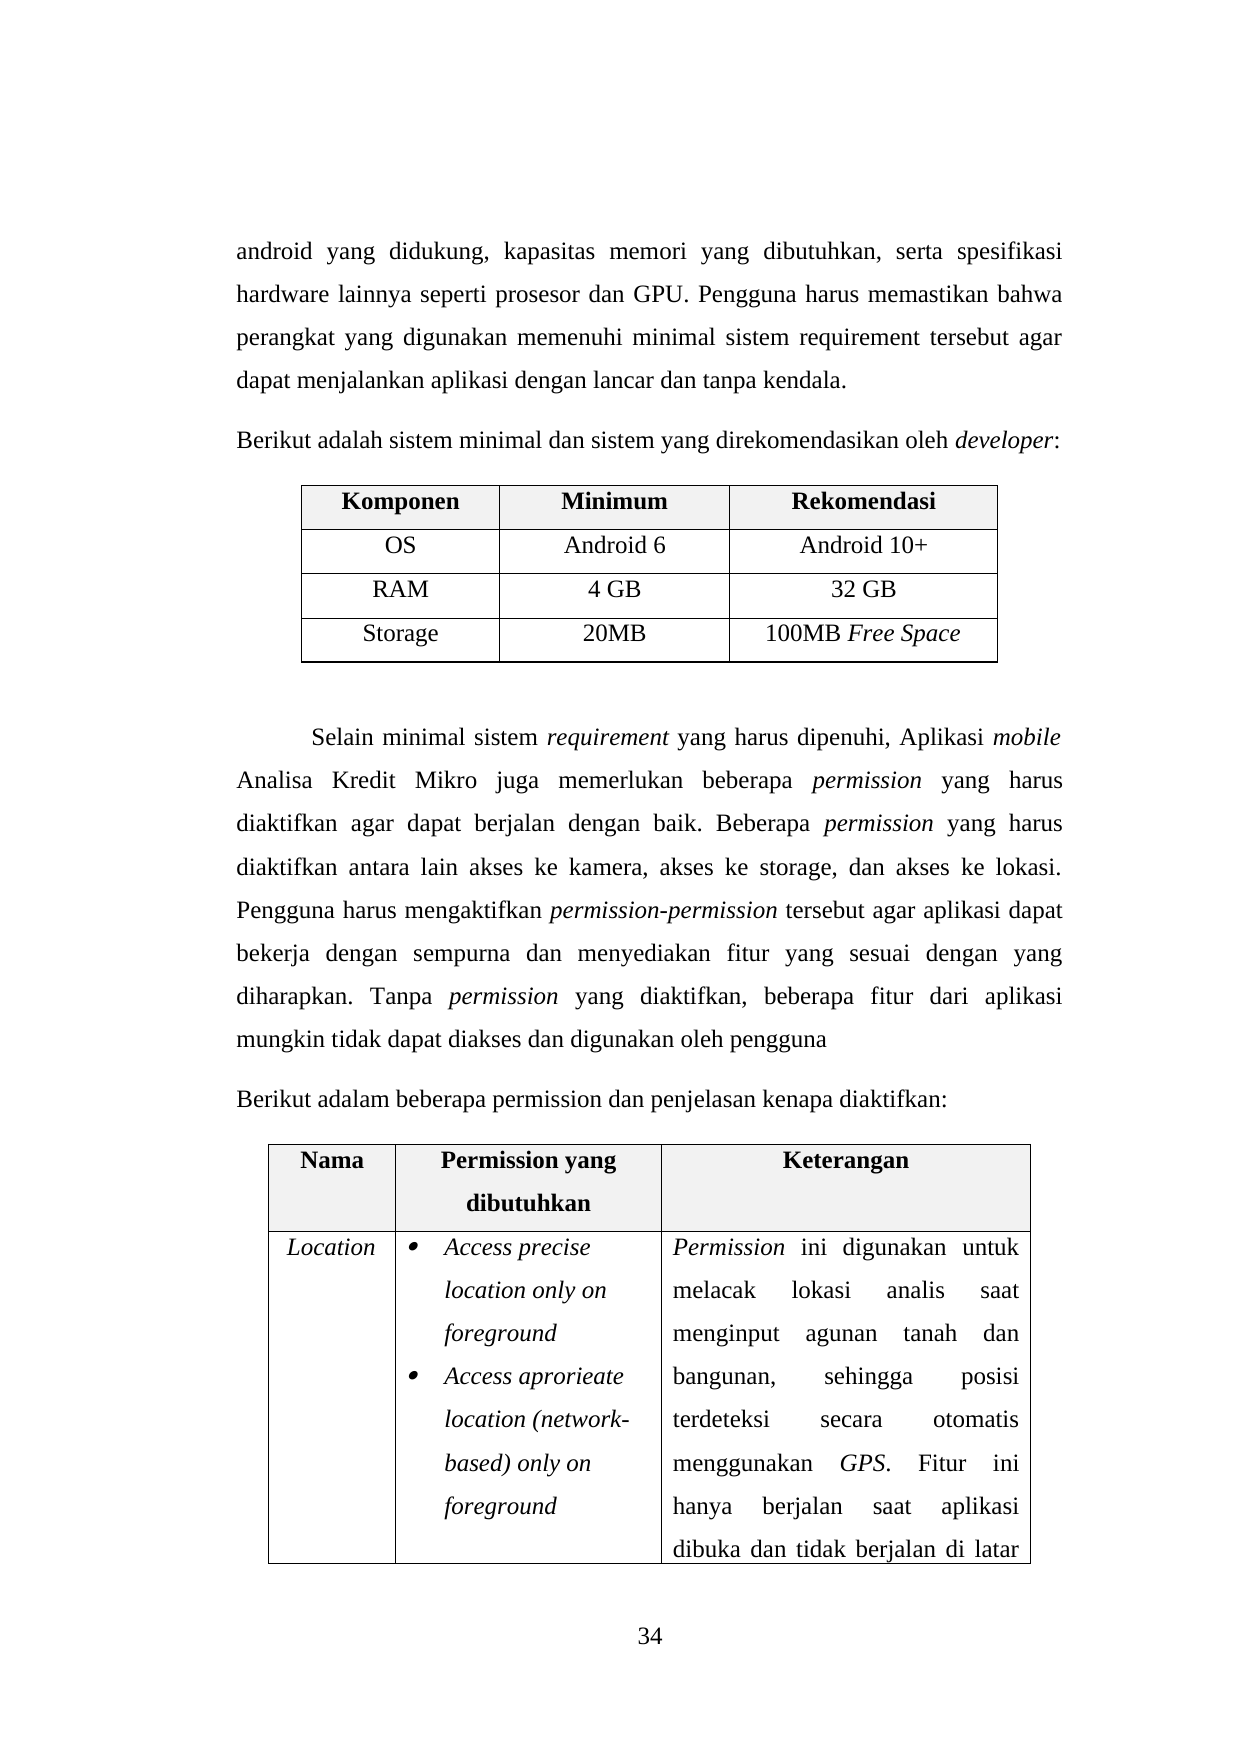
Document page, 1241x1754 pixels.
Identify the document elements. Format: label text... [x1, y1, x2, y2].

table_cell 4 GB [500, 574, 729, 617]
table_cell RAM [302, 574, 499, 617]
table_header Rekomendasi [730, 486, 997, 529]
table_header Nama [269, 1145, 395, 1231]
text Berikut adalah sistem minimal dan sistem yang direkomendasikan oleh developer: [236, 425, 1063, 454]
table_cell Android 6 [500, 530, 729, 573]
table_cell OS [302, 530, 499, 573]
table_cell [396, 1232, 661, 1563]
table_cell Location [269, 1232, 395, 1563]
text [236, 236, 1063, 394]
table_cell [662, 1232, 1030, 1563]
text Berikut adalam beberapa permission dan penjelasan kenapa diaktifkan: [236, 1084, 1063, 1113]
text Selain minimal sistem requirement yang harus dipenuhi, Aplikasi mobile Analisa Kredit Mikro juga memerlukan beberapa permission yang harus diaktifkan agar dapat berjalan dengan baik. Beberapa permission yang harus diaktifkan antara lain akses ke kamera, akses ke storage, dan akses ke lokasi. Pengguna harus mengaktifkan permission-permission tersebut agar aplikasi dapat bekerja dengan sempurna dan menyediakan fitur yang sesuai dengan yang diharapkan. Tanpa permission yang diaktifkan, beberapa fitur dari aplikasi mungkin tidak dapat diakses dan digunakan oleh pengguna [236, 722, 1063, 1053]
table_header Komponen [302, 486, 499, 529]
table_cell Android 10+ [730, 530, 997, 573]
table_header Permission yang dibutuhkan [396, 1145, 661, 1231]
table_cell Storage [302, 619, 499, 661]
table_header Keterangan [662, 1145, 1030, 1231]
table_cell 32 GB [730, 574, 997, 617]
table_cell 20MB [500, 619, 729, 661]
table_header Minimum [500, 486, 729, 529]
table_cell 100MB Free Space [730, 619, 997, 661]
